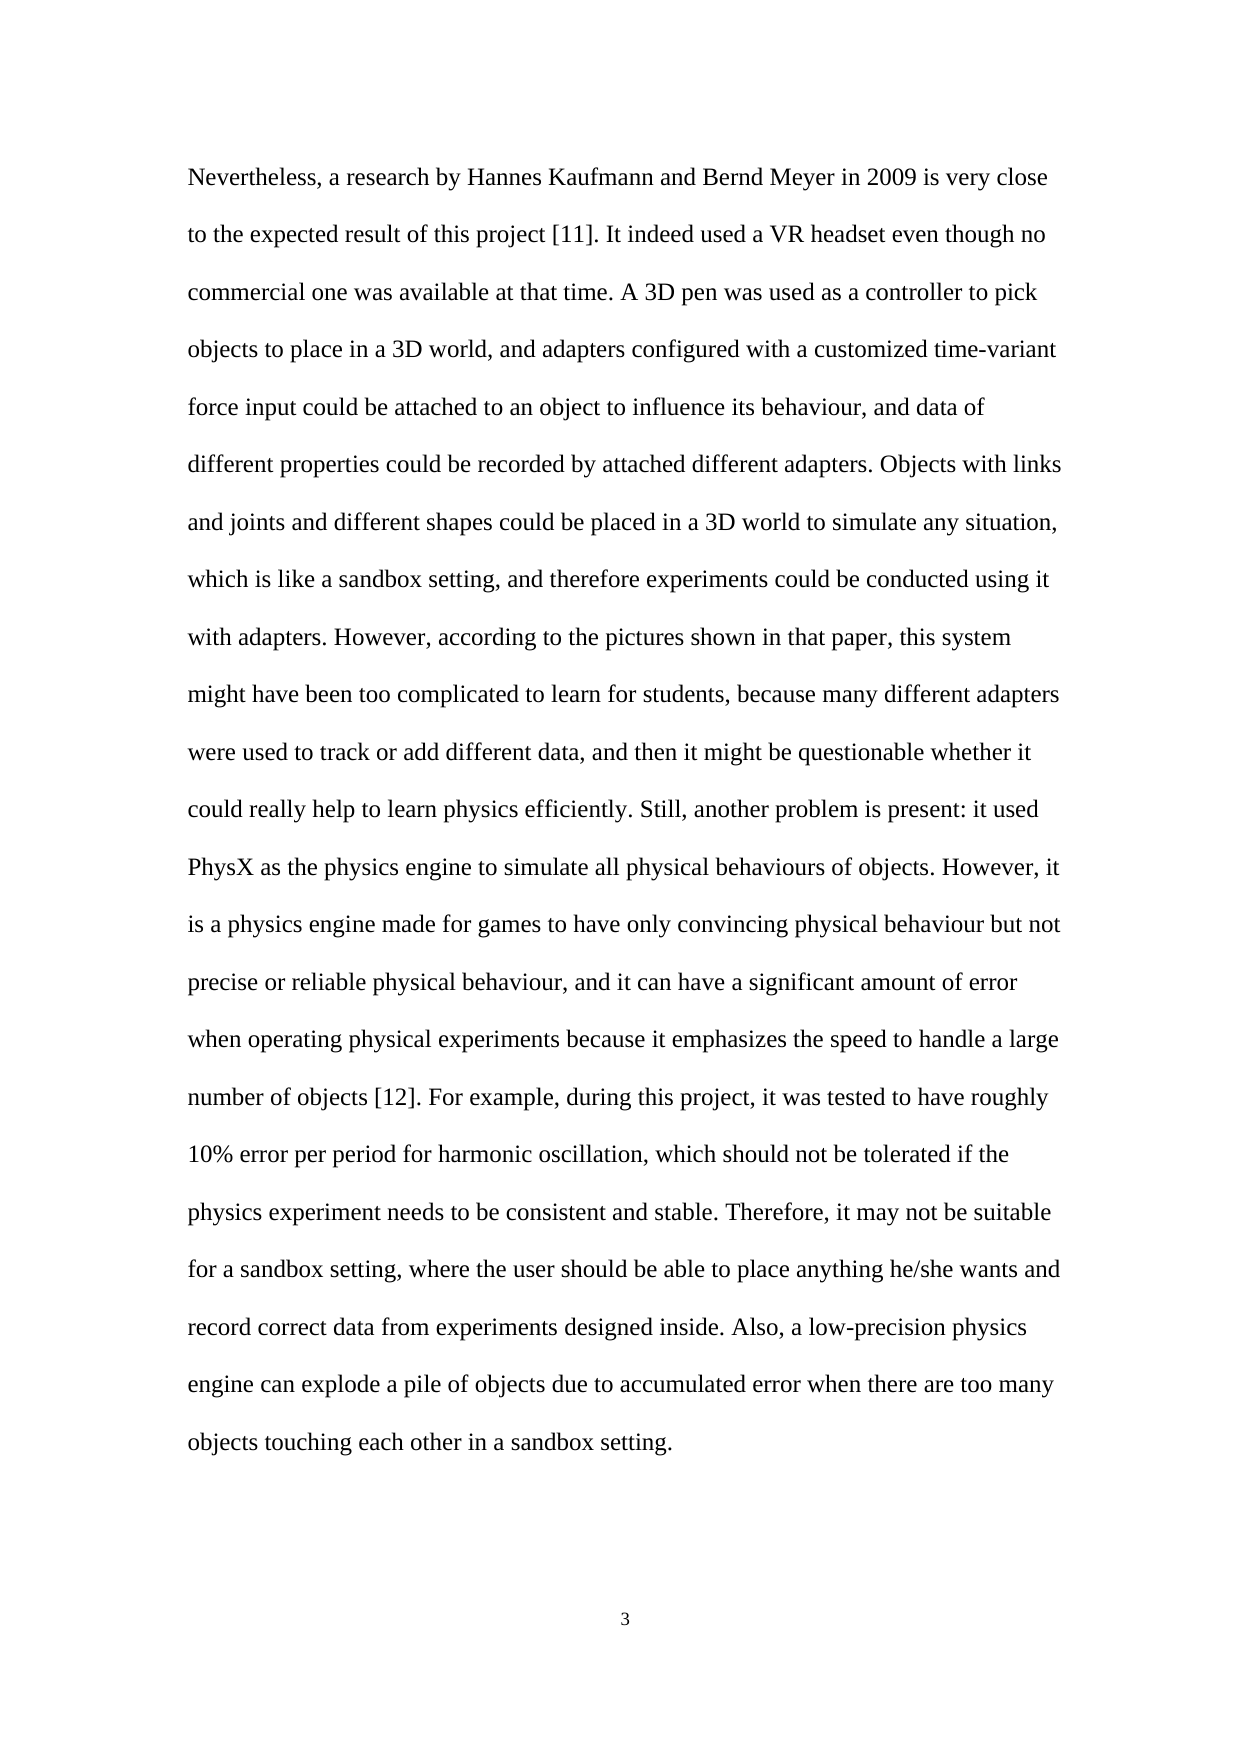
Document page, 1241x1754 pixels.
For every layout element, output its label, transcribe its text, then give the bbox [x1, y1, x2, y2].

text Nevertheless, a research by Hannes Kaufmann and Bernd Meyer in 2009 is very close to the expected result of this project [11]. It indeed used a VR headset even though no commercial one was available at that time. A 3D pen was used as a controller to pick objects to place in a 3D world, and adapters configured with a customized time-variant force input could be attached to an object to influence its behaviour, and data of different properties could be recorded by attached different adapters. Objects with links and joints and different shapes could be placed in a 3D world to simulate any situation, which is like a sandbox setting, and therefore experiments could be conducted using it with adapters. However, according to the pictures shown in that paper, this system might have been too complicated to learn for students, because many different adapters were used to track or add different data, and then it might be questionable whether it could really help to learn physics efficiently. Still, another problem is present: it used PhysX as the physics engine to simulate all physical behaviours of objects. However, it is a physics engine made for games to have only convincing physical behaviour but not precise or reliable physical behaviour, and it can have a significant amount of error when operating physical experiments because it emphasizes the speed to handle a large number of objects [12]. For example, during this project, it was tested to have roughly 10% error per period for harmonic oscillation, which should not be tolerated if the physics experiment needs to be consistent and stable. Therefore, it may not be suitable for a sandbox setting, where the user should be able to place anything he/she wants and record correct data from experiments designed inside. Also, a low-precision physics engine can explode a pile of objects due to accumulated error when there are too many objects touching each other in a sandbox setting. [187, 162, 1063, 1456]
